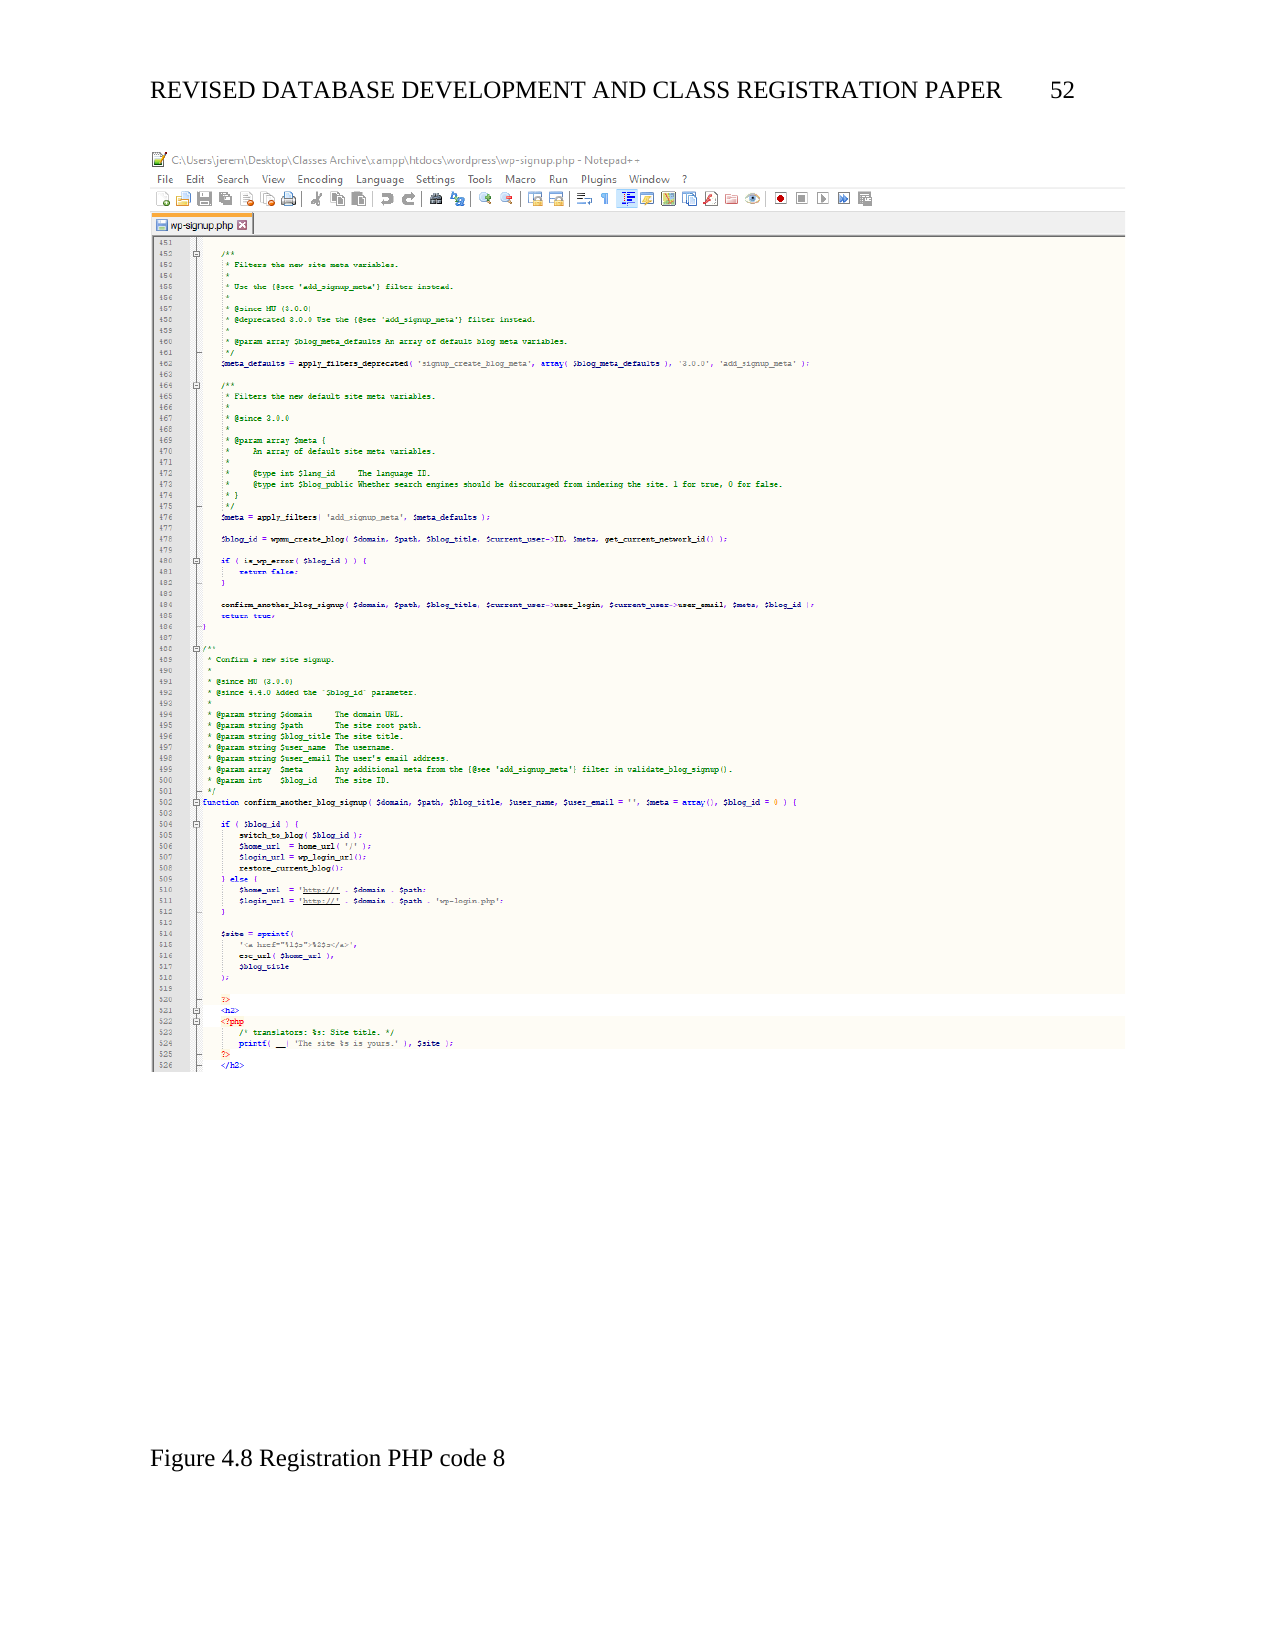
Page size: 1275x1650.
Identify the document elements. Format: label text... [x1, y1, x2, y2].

picture [150, 150, 1125, 1072]
text Figure 4.8 Registration PHP code 8 [150, 1443, 1125, 1472]
